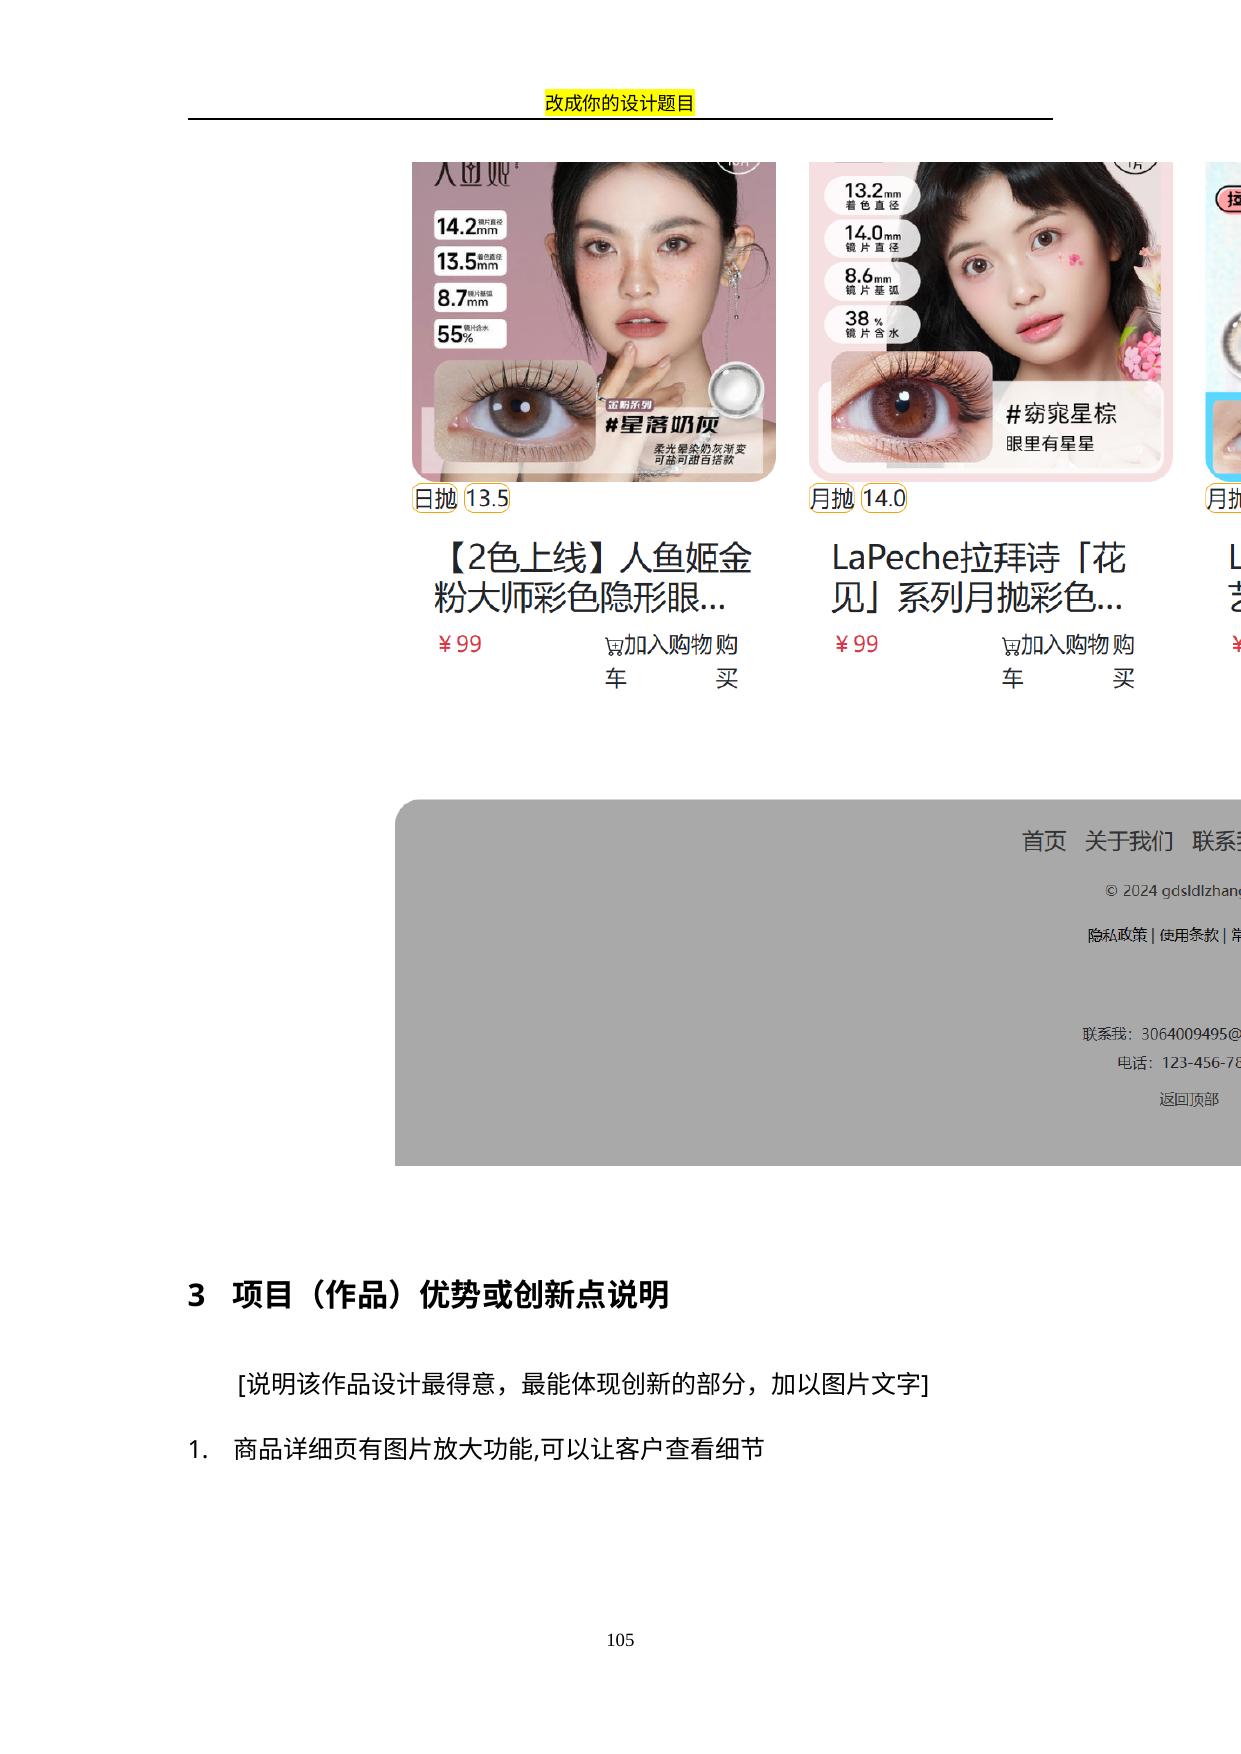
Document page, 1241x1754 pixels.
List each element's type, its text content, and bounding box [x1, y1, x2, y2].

subtitle 项目（作品）优势或创新点说明 [187, 1270, 1053, 1315]
picture [237, 162, 1241, 1166]
list 商品详细页有图片放大功能,可以让客户查看细节 [187, 1415, 1053, 1480]
text [说明该作品设计最得意，最能体现创新的部分，加以图片文字] [187, 1350, 1053, 1415]
